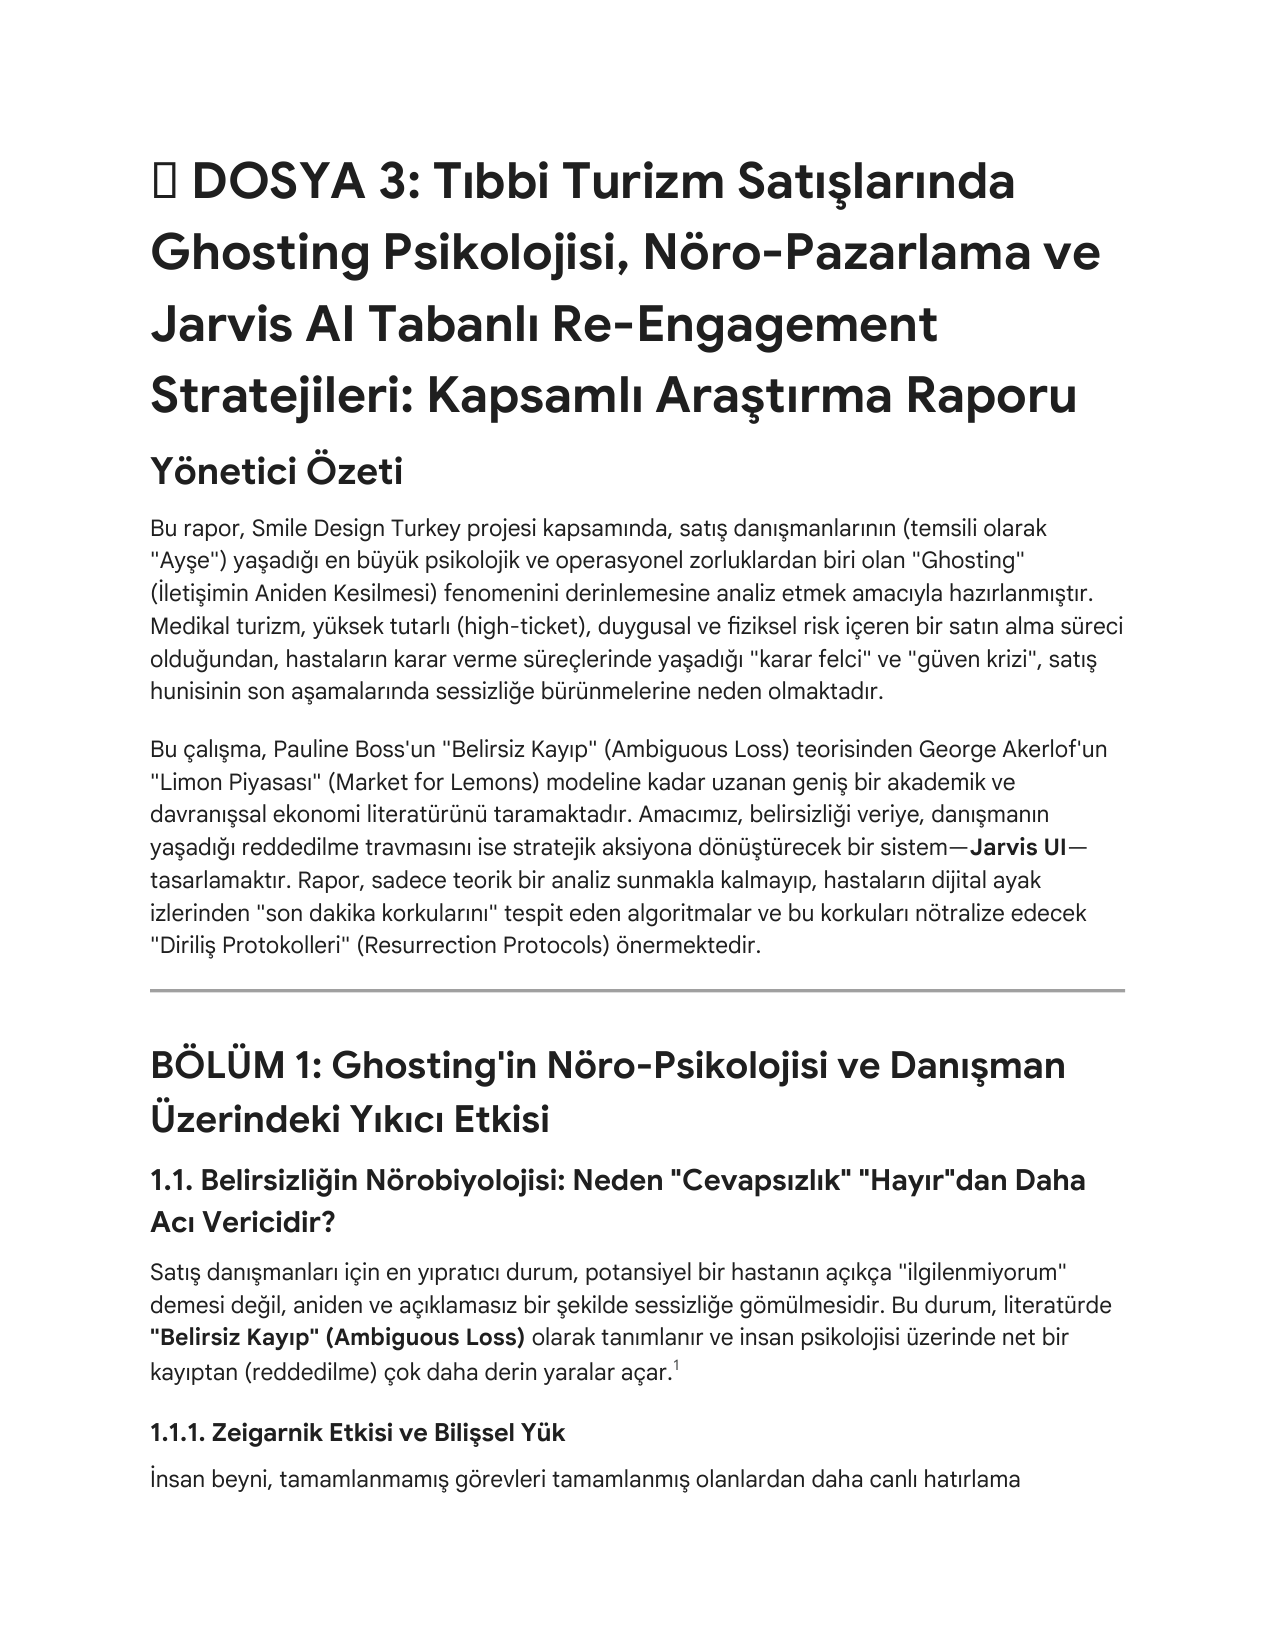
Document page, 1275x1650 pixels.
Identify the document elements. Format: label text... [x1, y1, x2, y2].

text Bu rapor, Smile Design Turkey projesi kapsamında, satış danışmanlarının (temsili olarak "Ayşe") yaşadığı en büyük psikolojik ve operasyonel zorluklardan biri olan "Ghosting" (İletişimin Aniden Kesilmesi) fenomenini derinlemesine analiz etmek amacıyla hazırlanmıştır. Medikal turizm, yüksek tutarlı (high-ticket), duygusal ve fiziksel risk içeren bir satın alma süreci olduğundan, hastaların karar verme süreçlerinde yaşadığı "karar felci" ve "güven krizi", satış hunisinin son aşamalarında sessizliğe bürünmelerine neden olmaktadır. [150, 514, 1125, 706]
subtitle 1.1. Belirsizliğin Nörobiyolojisi: Neden "Cevapsızlık" "Hayır"dan Daha Acı Vericidir? [150, 1162, 1125, 1241]
subtitle Yönetici Özeti [150, 448, 1125, 495]
subtitle 👻 DOSYA 3: Tıbbi Turizm Satışlarında Ghosting Psikolojisi, Nöro-Pazarlama ve Jarvis AI Tabanlı Re-Engagement Stratejileri: Kapsamlı Araştırma Raporu [150, 150, 1125, 427]
text Satış danışmanları için en yıpratıcı durum, potansiyel bir hastanın açıkça "ilgilenmiyorum" demesi değil, aniden ve açıklamasız bir şekilde sessizliğe gömülmesidir. Bu durum, literatürde "Belirsiz Kayıp" (Ambiguous Loss) olarak tanımlanır ve insan psikolojisi üzerinde net bir kayıptan (reddedilme) çok daha derin yaralar açar.1 [150, 1258, 1125, 1388]
subtitle BÖLÜM 1: Ghosting'in Nöro-Psikolojisi ve Danışman Üzerindeki Yıkıcı Etkisi [150, 993, 1125, 1143]
text Bu çalışma, Pauline Boss'un "Belirsiz Kayıp" (Ambiguous Loss) teorisinden George Akerlof'un "Limon Piyasası" (Market for Lemons) modeline kadar uzanan geniş bir akademik ve davranışsal ekonomi literatürünü taramaktadır. Amacımız, belirsizliği veriye, danışmanın yaşadığı reddedilme travmasını ise stratejik aksiyona dönüştürecek bir sistem—Jarvis UI—tasarlamaktır. Rapor, sadece teorik bir analiz sunmakla kalmayıp, hastaların dijital ayak izlerinden "son dakika korkularını" tespit eden algoritmalar ve bu korkuları nötralize edecek "Diriliş Protokolleri" (Resurrection Protocols) önermektedir. [150, 735, 1125, 960]
subtitle 1.1.1. Zeigarnik Etkisi ve Bilişsel Yük [150, 1417, 1125, 1449]
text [150, 1466, 1125, 1494]
